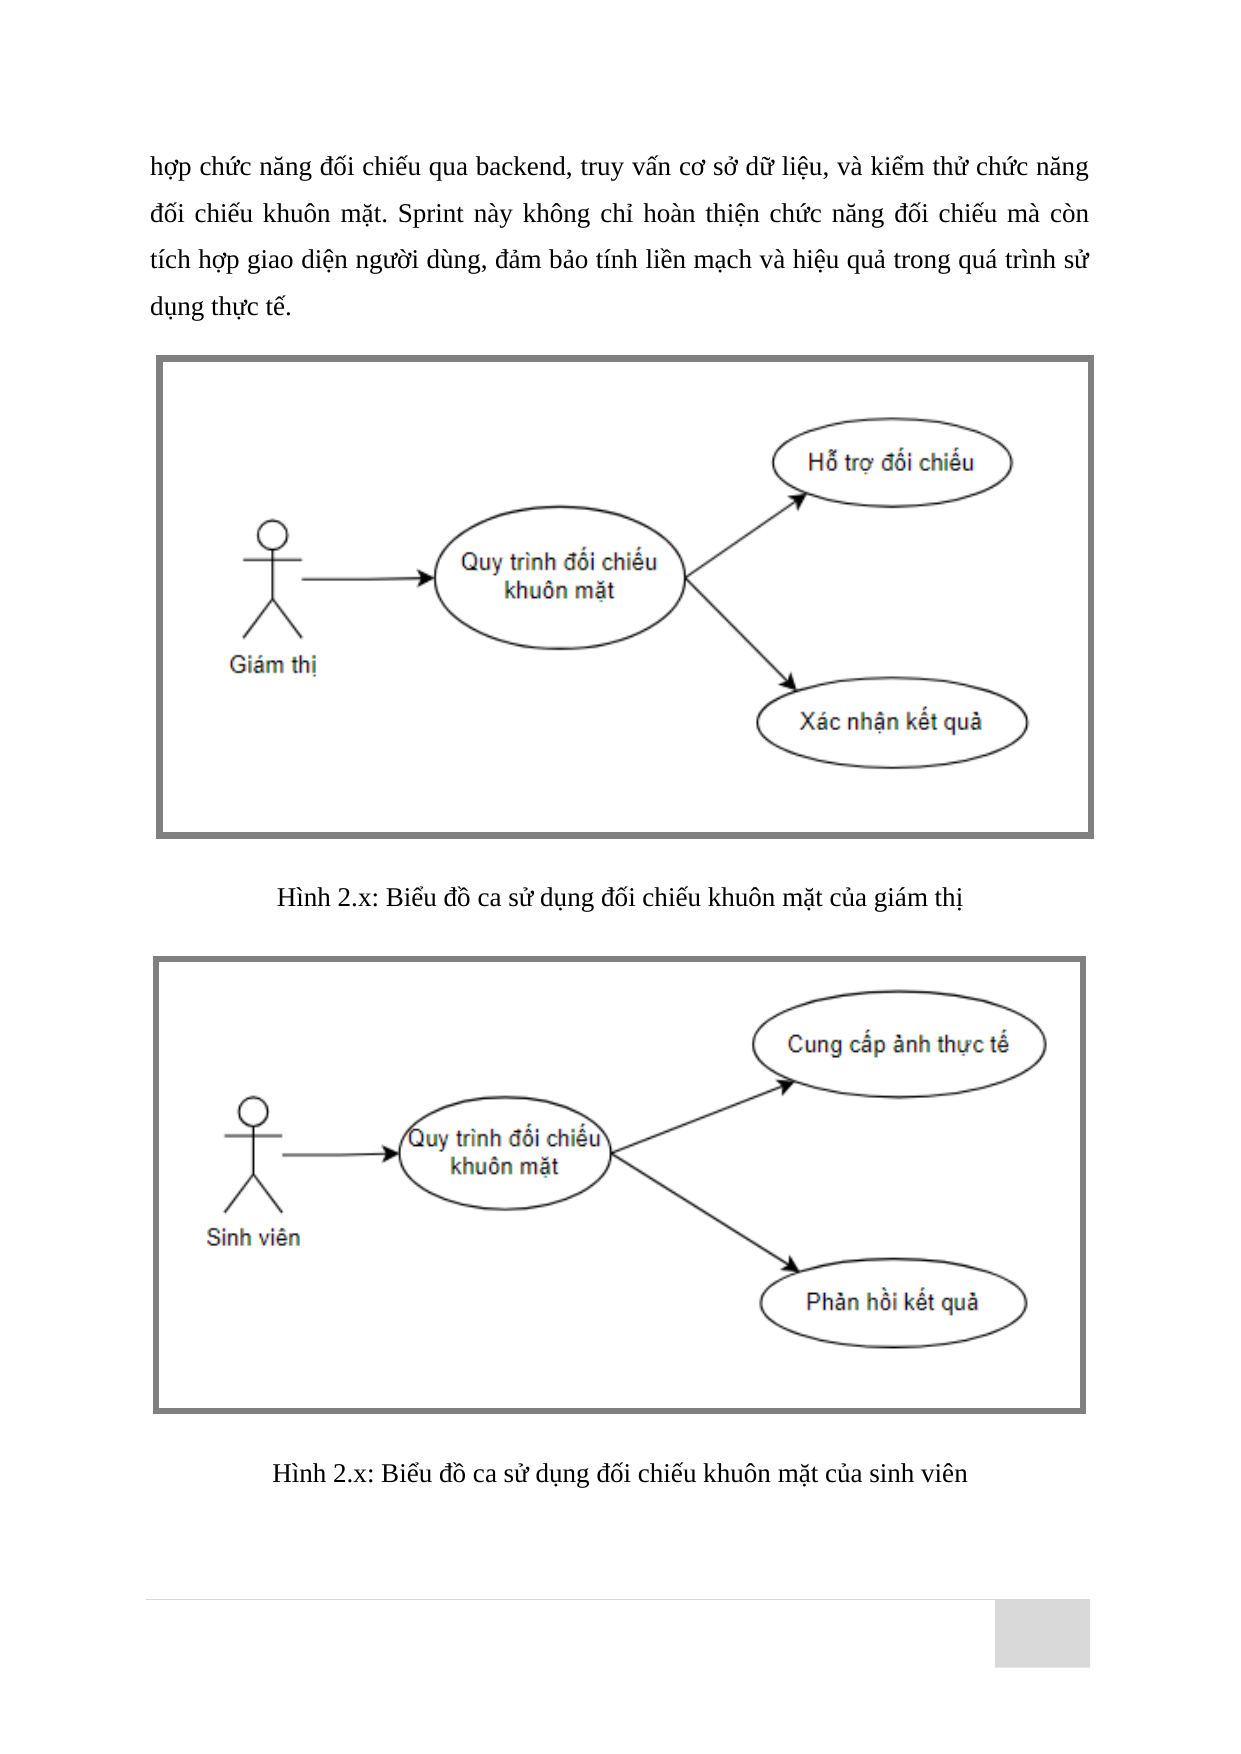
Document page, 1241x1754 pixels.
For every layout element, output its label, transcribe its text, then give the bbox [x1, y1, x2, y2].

picture [159, 962, 1080, 1408]
text Hình 2.x: Biểu đồ ca sử dụng đối chiếu khuôn mặt của giám thị [150, 881, 1090, 912]
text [150, 150, 1090, 321]
text Hình 2.x: Biểu đồ ca sử dụng đối chiếu khuôn mặt của sinh viên [150, 1457, 1090, 1488]
picture [163, 362, 1088, 832]
